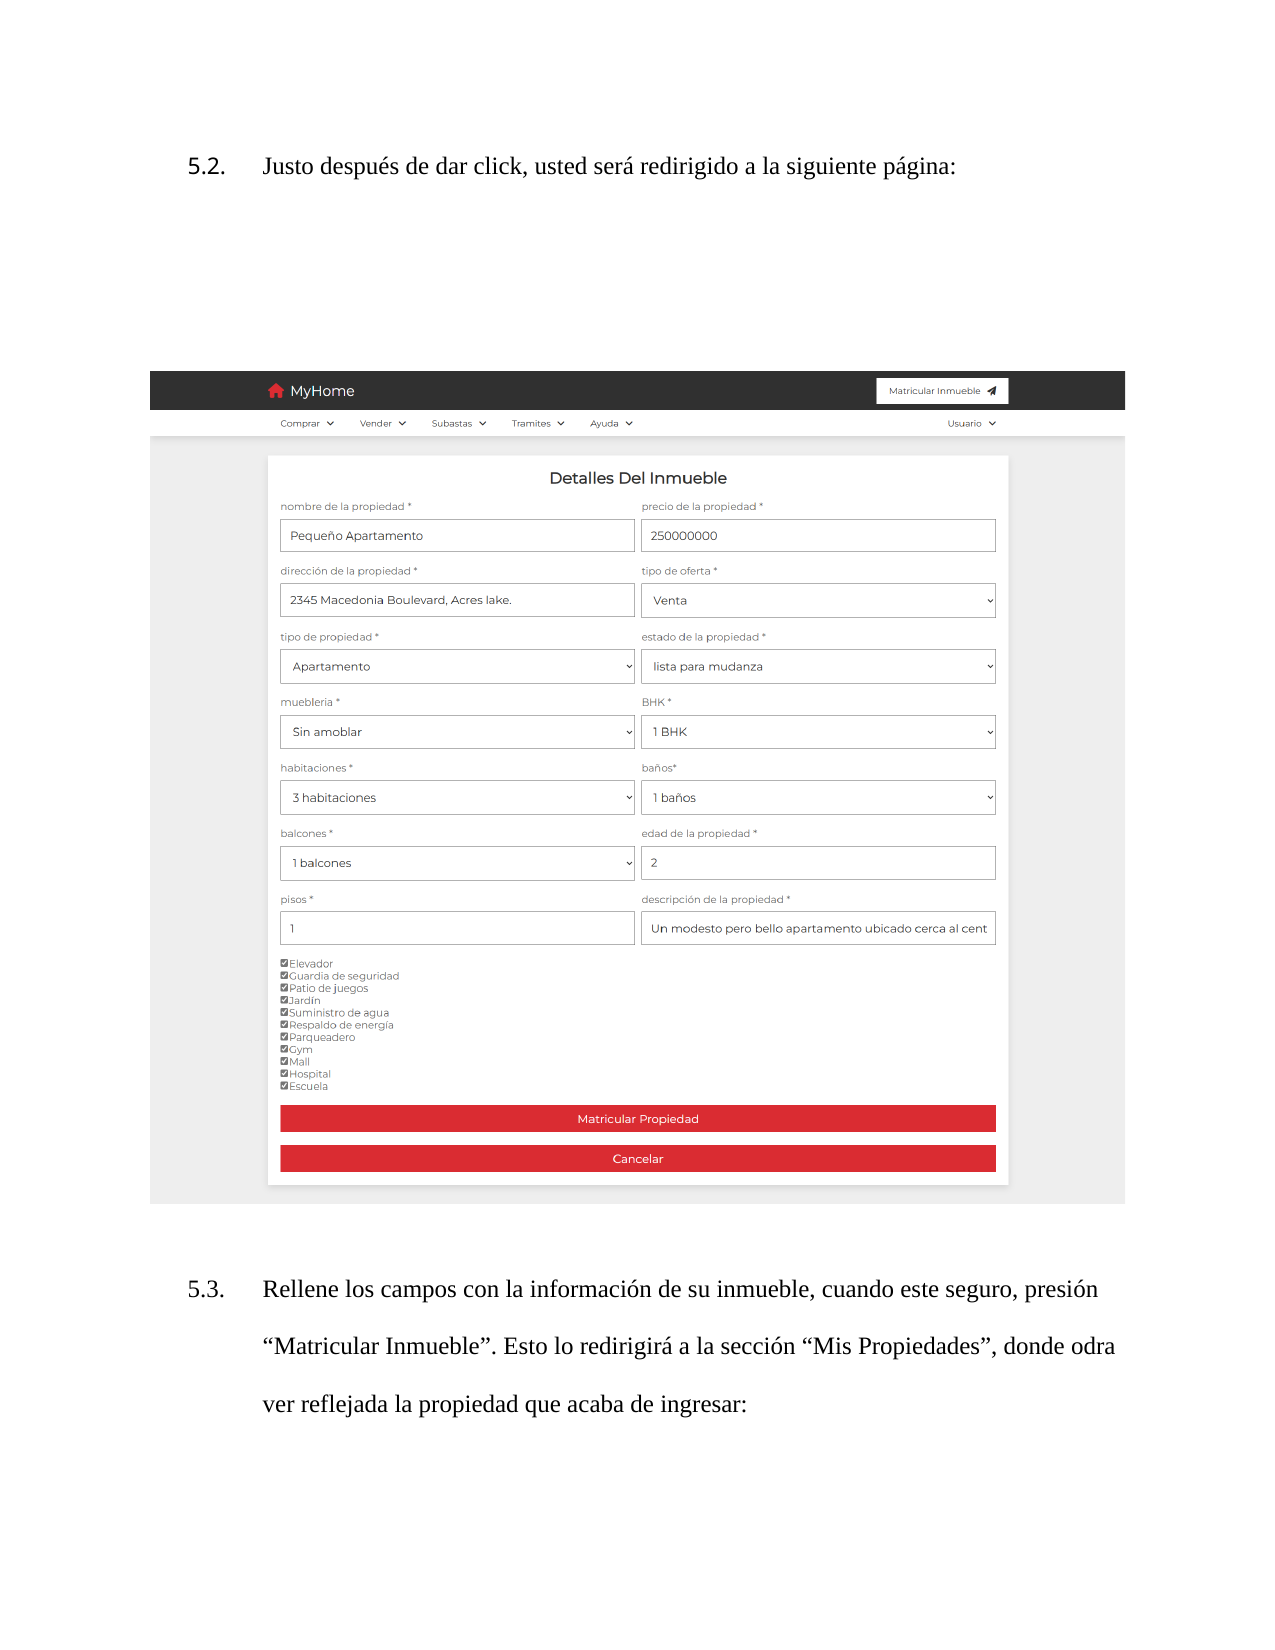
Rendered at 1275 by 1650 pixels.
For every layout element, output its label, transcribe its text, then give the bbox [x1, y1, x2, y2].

picture [150, 371, 1125, 1204]
list Justo después de dar click, usted será redirigido a la siguiente página: [187, 150, 1125, 306]
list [187, 1274, 1125, 1418]
